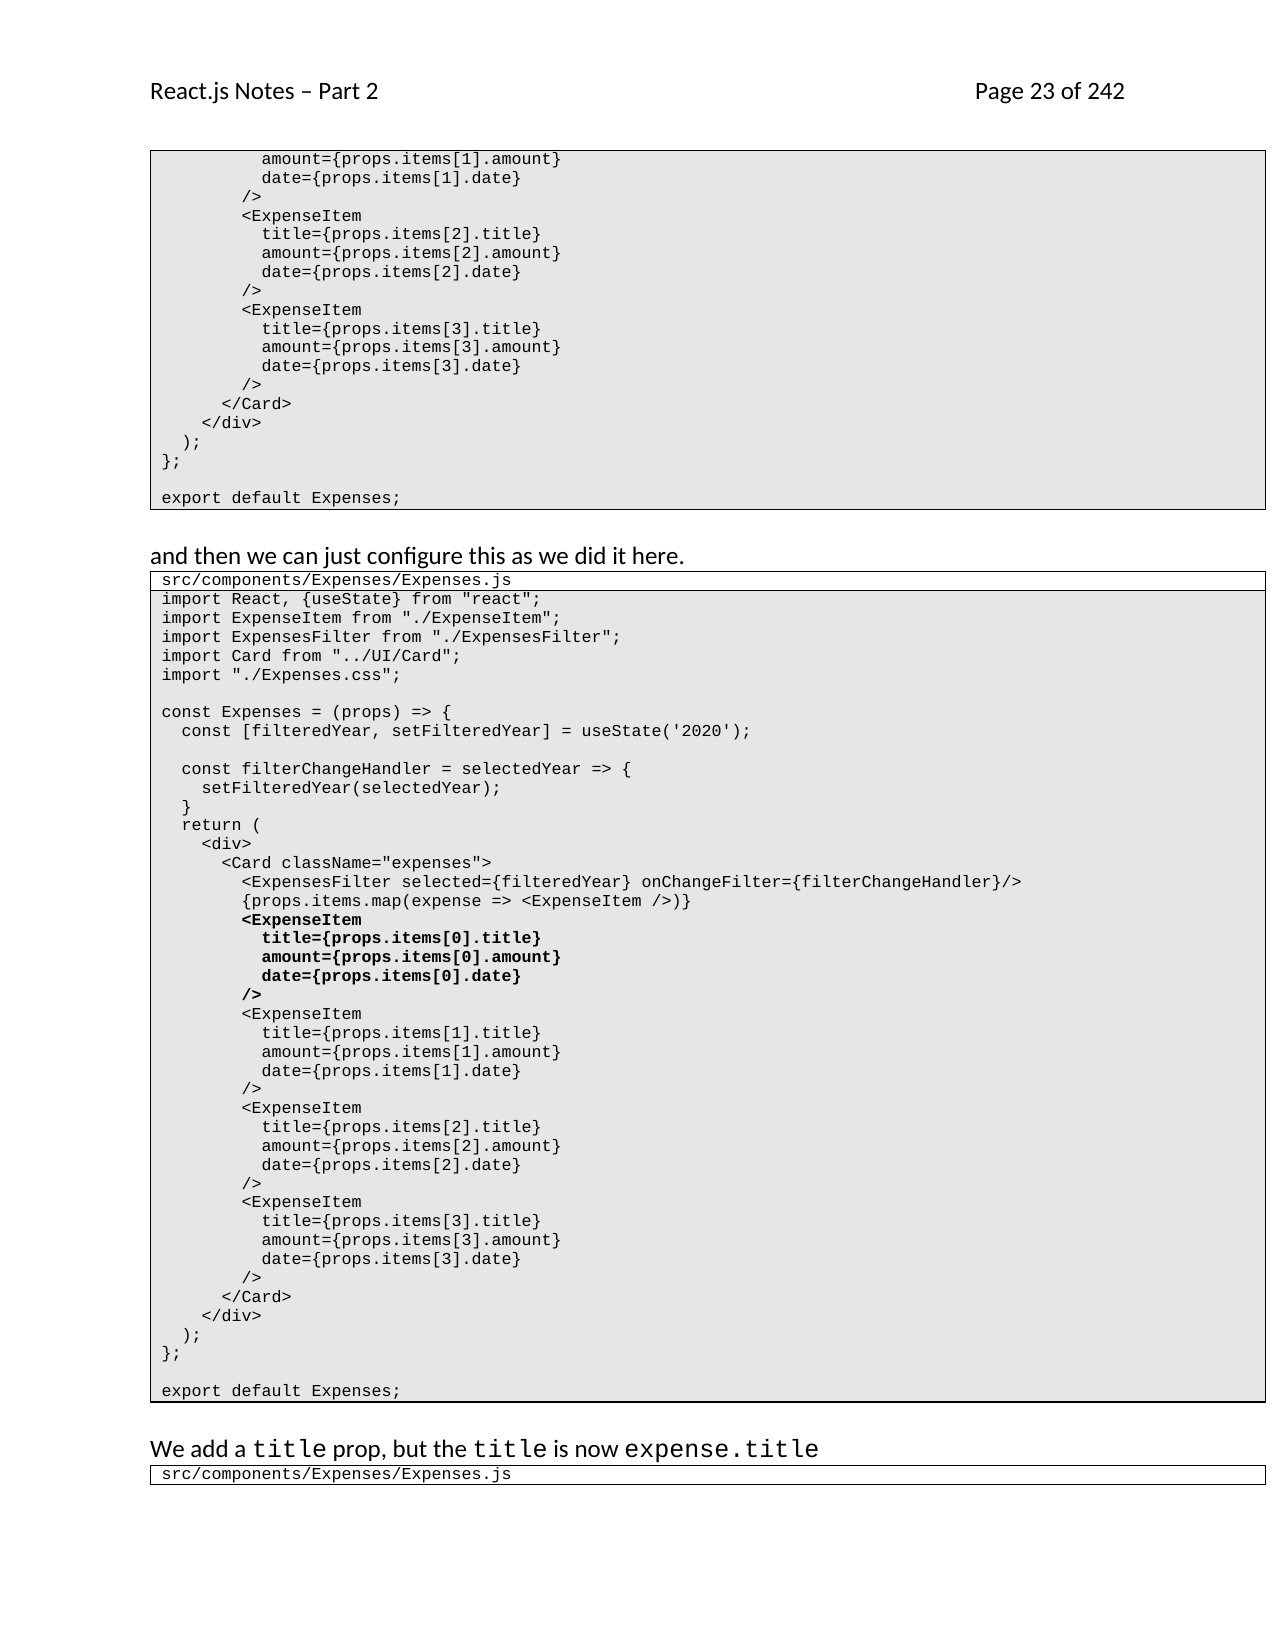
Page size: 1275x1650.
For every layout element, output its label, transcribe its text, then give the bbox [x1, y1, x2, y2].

text We add a title prop, but the title is now expense.title [150, 1433, 1125, 1465]
text and then we can just configure this as we did it here. [150, 540, 1125, 571]
table_header src/components/Expenses/Expenses.js [151, 1466, 1265, 1484]
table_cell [151, 151, 1265, 509]
table_header src/components/Expenses/Expenses.js [151, 572, 1265, 590]
